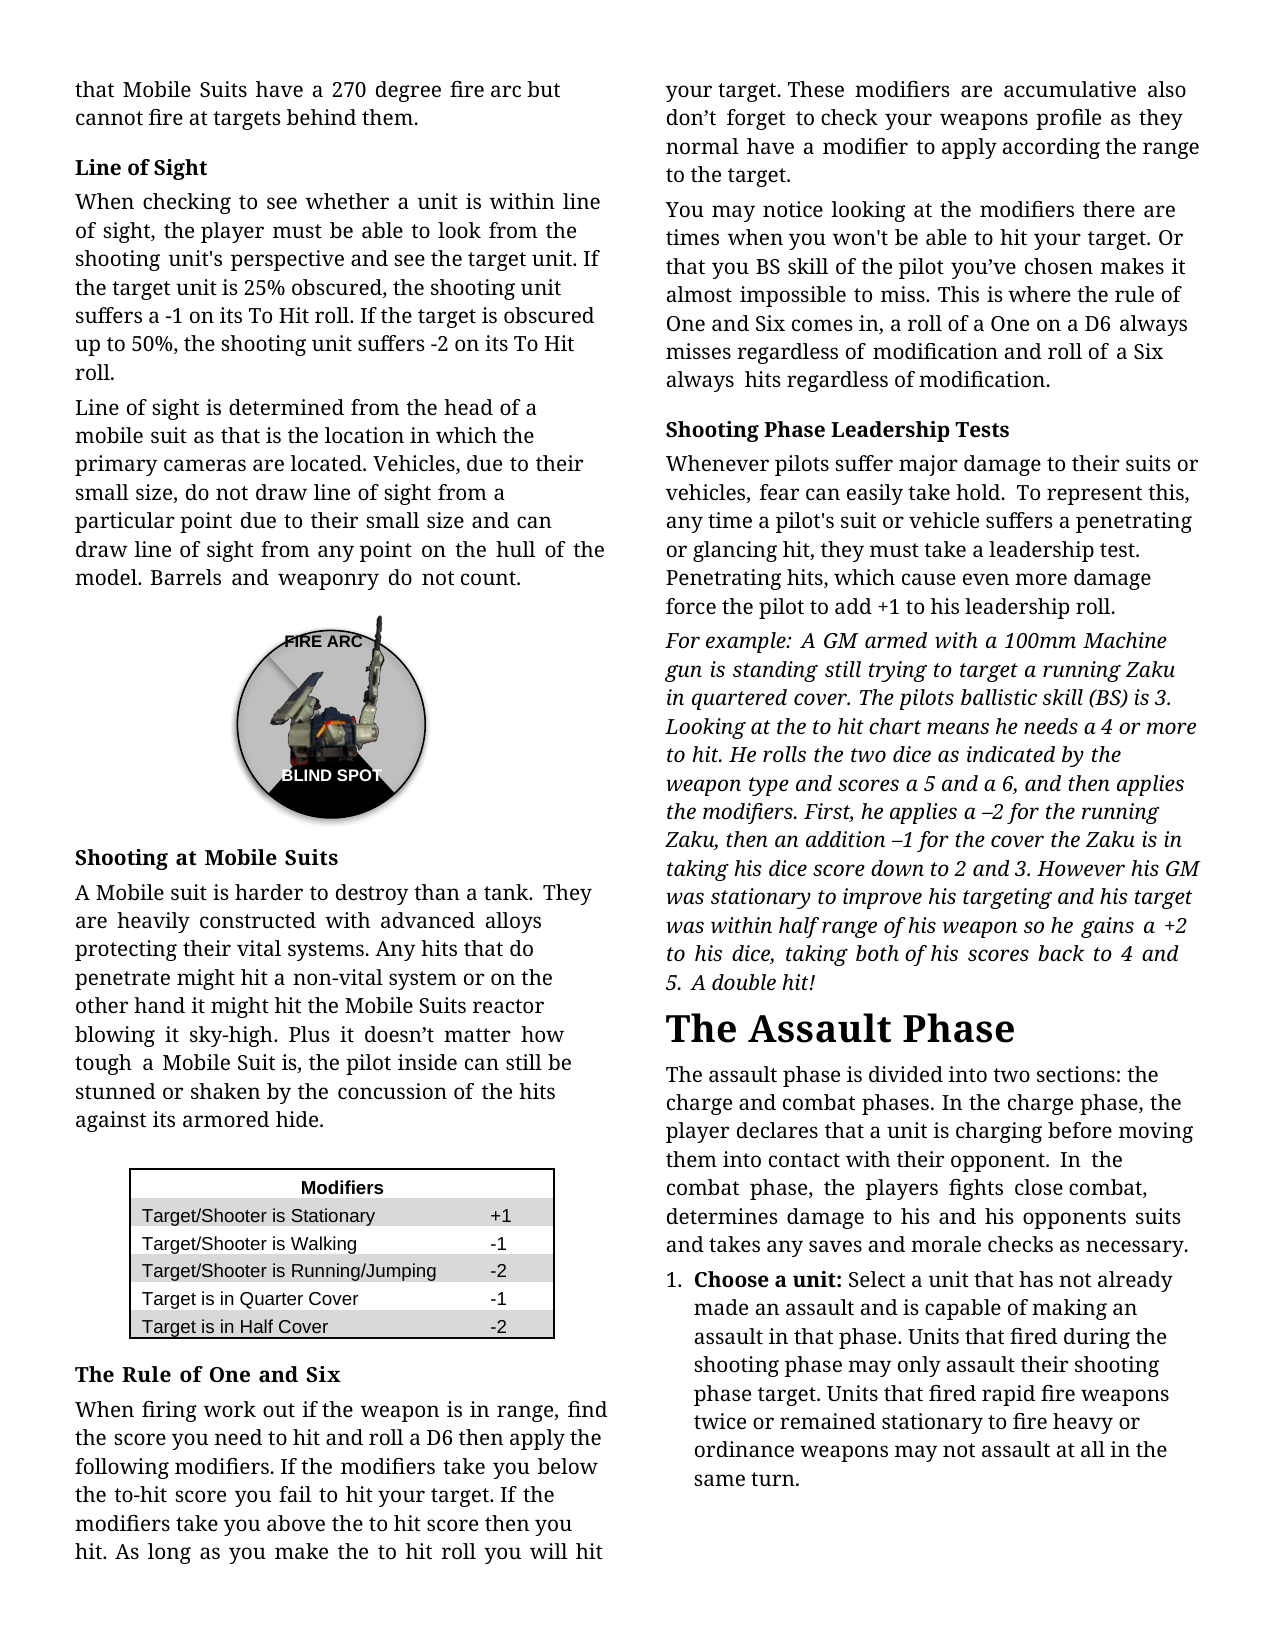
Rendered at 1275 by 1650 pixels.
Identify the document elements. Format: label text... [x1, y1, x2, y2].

text The assault phase is divided into two sections: the charge and combat phases. In the charge phase, the player declares that a unit is charging before moving them into contact with their opponent. In the combat phase, the players fights close combat, determines damage to his and his opponents suits and takes any saves and morale checks as necessary. [666, 1060, 1200, 1259]
text For example: A GM armed with a 100mm Machine gun is standing still trying to target a running Zaku in quartered cover. The pilots ballistic skill (BS) is 3. Looking at the to hit chart means he needs a 4 or more to hit. He rolls the two dice as indicated by the weapon type and scores a 5 and a 6, and then applies the modifiers. First, he applies a –2 for the running Zaku, then an addition –1 for the cover the Zaku is in taking his dice score down to 2 and 3. However his GM was stationary to improve his targeting and his target was within half range of his weapon so he gains a +2 to his dice, taking both of his scores back to 4 and 5. A double hit! [666, 626, 1200, 996]
table_cell Target/Shooter is Stationary [131, 1198, 479, 1226]
subtitle Shooting at Mobile Suits [75, 843, 609, 871]
table_cell +1 [479, 1198, 553, 1226]
text When checking to see whether a unit is within line of sight, the player must be able to look from the shooting unit's perspective and see the target unit. If the target unit is 25% obscured, the shooting unit suffers a -1 on its To Hit roll. If the target is obscured up to 50%, the shooting unit suffers -2 on its To Hit roll. [75, 187, 609, 386]
list Choose a unit: Select a unit that has not already made an assault and is capable of making an assault in that phase. Units that fired during the shooting phase may only assault their shooting phase target. Units that fired rapid fire weapons twice or remained stationary to fire heavy or ordinance weapons may not assault at all in the same turn. [666, 1265, 1200, 1492]
text A Mobile suit is harder to destroy than a tank. They are heavily constructed with advanced alloys protecting their vital systems. Any hits that do penetrate might hit a non-vital system or on the other hand it might hit the Mobile Suits reactor blowing it sky-high. Plus it doesn’t matter how tough a Mobile Suit is, the pilot inside can still be stunned or shaken by the concussion of the hits against its armored hide. [75, 878, 609, 1134]
table_cell -2 [479, 1254, 553, 1282]
text Whenever pilots suffer major damage to their suits or vehicles, fear can easily take hold. To represent this, any time a pilot's suit or vehicle suffers a penetrating or glancing hit, they must take a leadership test. Penetrating hits, which cause even more damage force the pilot to add +1 to his leadership roll. [666, 449, 1200, 620]
table_cell Target is in Quarter Cover [131, 1282, 479, 1309]
text You may notice looking at the modifiers there are times when you won't be able to hit your target. Or that you BS skill of the pilot you’ve chosen makes it almost impossible to miss. This is where the rule of One and Six comes in, a roll of a One on a D6 always misses regardless of modification and roll of a Six always hits regardless of modification. [666, 195, 1200, 394]
title The Assault Phase [666, 1002, 1200, 1053]
table_cell Target/Shooter is Walking [131, 1226, 479, 1254]
table_cell -1 [479, 1282, 553, 1309]
subtitle The Rule of One and Six [75, 1360, 609, 1389]
subtitle Shooting Phase Leadership Tests [666, 415, 1200, 443]
text When firing work out if the weapon is in range, find the score you need to hit and roll a D6 then apply the following modifiers. If the modifiers take you below the to-hit score you fail to hit your target. If the modifiers take you above the to hit score then you hit. As long as you make the to hit roll you will hit your target. These modifiers are accumulative also don’t forget to check your weapons profile as they normal have a modifier to apply according the range to the target. [75, 1395, 609, 1566]
subtitle Line of Sight [75, 153, 609, 181]
text Line of sight is determined from the head of a mobile suit as that is the location in which the primary cameras are located. Vehicles, due to their small size, do not draw line of sight from a particular point due to their small size and can draw line of sight from any point on the hull of the model. Barrels and weaponry do not count. [75, 393, 609, 592]
picture [249, 615, 434, 786]
table_cell Target/Shooter is Running/Jumping [131, 1254, 479, 1282]
table_header Modifiers [131, 1170, 553, 1198]
table_cell -2 [479, 1310, 553, 1337]
table_cell -1 [479, 1226, 553, 1254]
table_cell Target is in Half Cover [131, 1310, 479, 1337]
text When firing work out if the weapon is in range, find the score you need to hit and roll a D6 then apply the following modifiers. If the modifiers take you below the to-hit score you fail to hit your target. If the modifiers take you above the to hit score then you hit. As long as you make the to hit roll you will hit your target. These modifiers are accumulative also don’t forget to check your weapons profile as they normal have a modifier to apply according the range to the target. [666, 75, 1200, 189]
